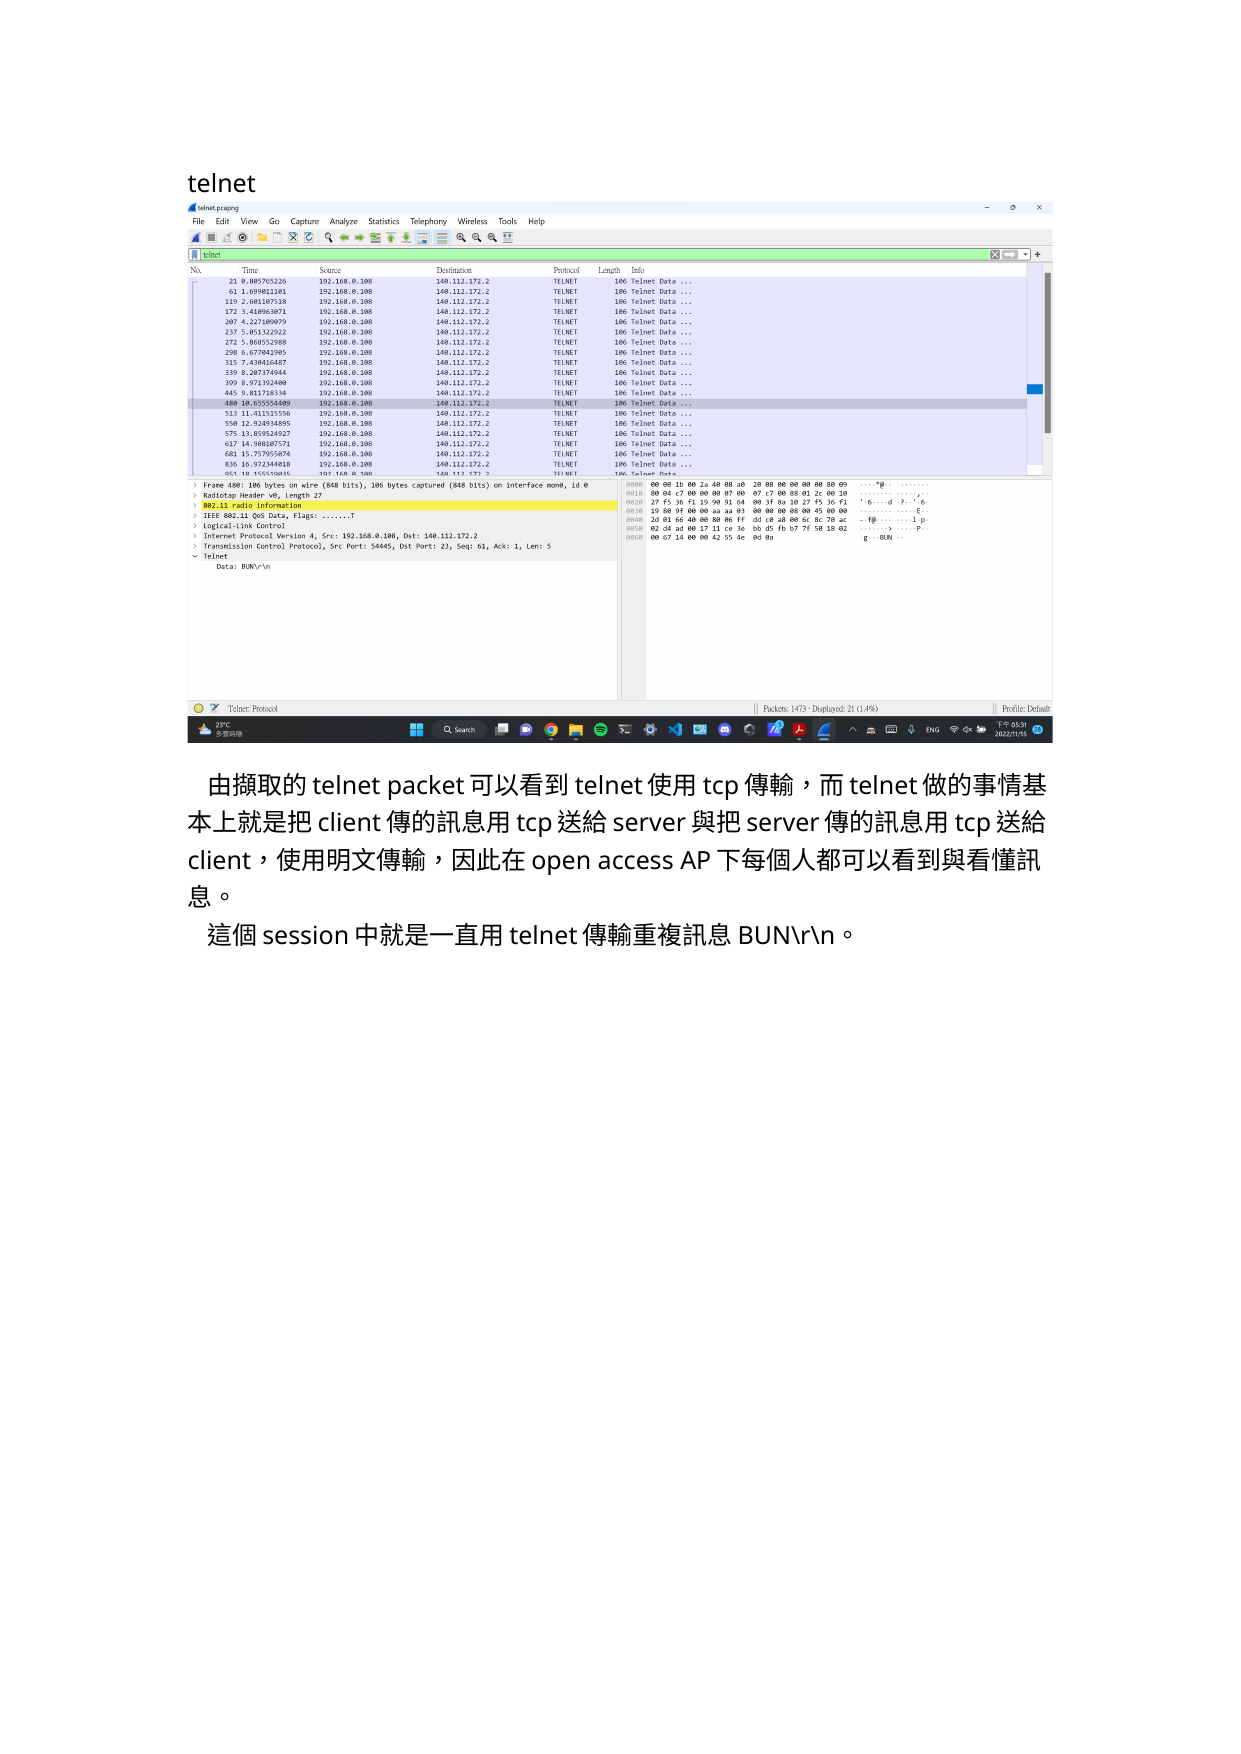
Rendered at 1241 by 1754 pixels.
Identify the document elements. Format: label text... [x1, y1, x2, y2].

text 由擷取的telnet packet可以看到telnet使用tcp傳輸，而telnet做的事情基本上就是把client傳的訊息用tcp送給server與把server傳的訊息用tcp送給client，使用明文傳輸，因此在open access AP下每個人都可以看到與看懂訊息。 [187, 764, 1053, 914]
text 這個session中就是一直用telnet傳輸重複訊息BUN\r\n。 [187, 914, 1053, 952]
picture [187, 202, 1053, 743]
text telnet [187, 164, 1053, 202]
